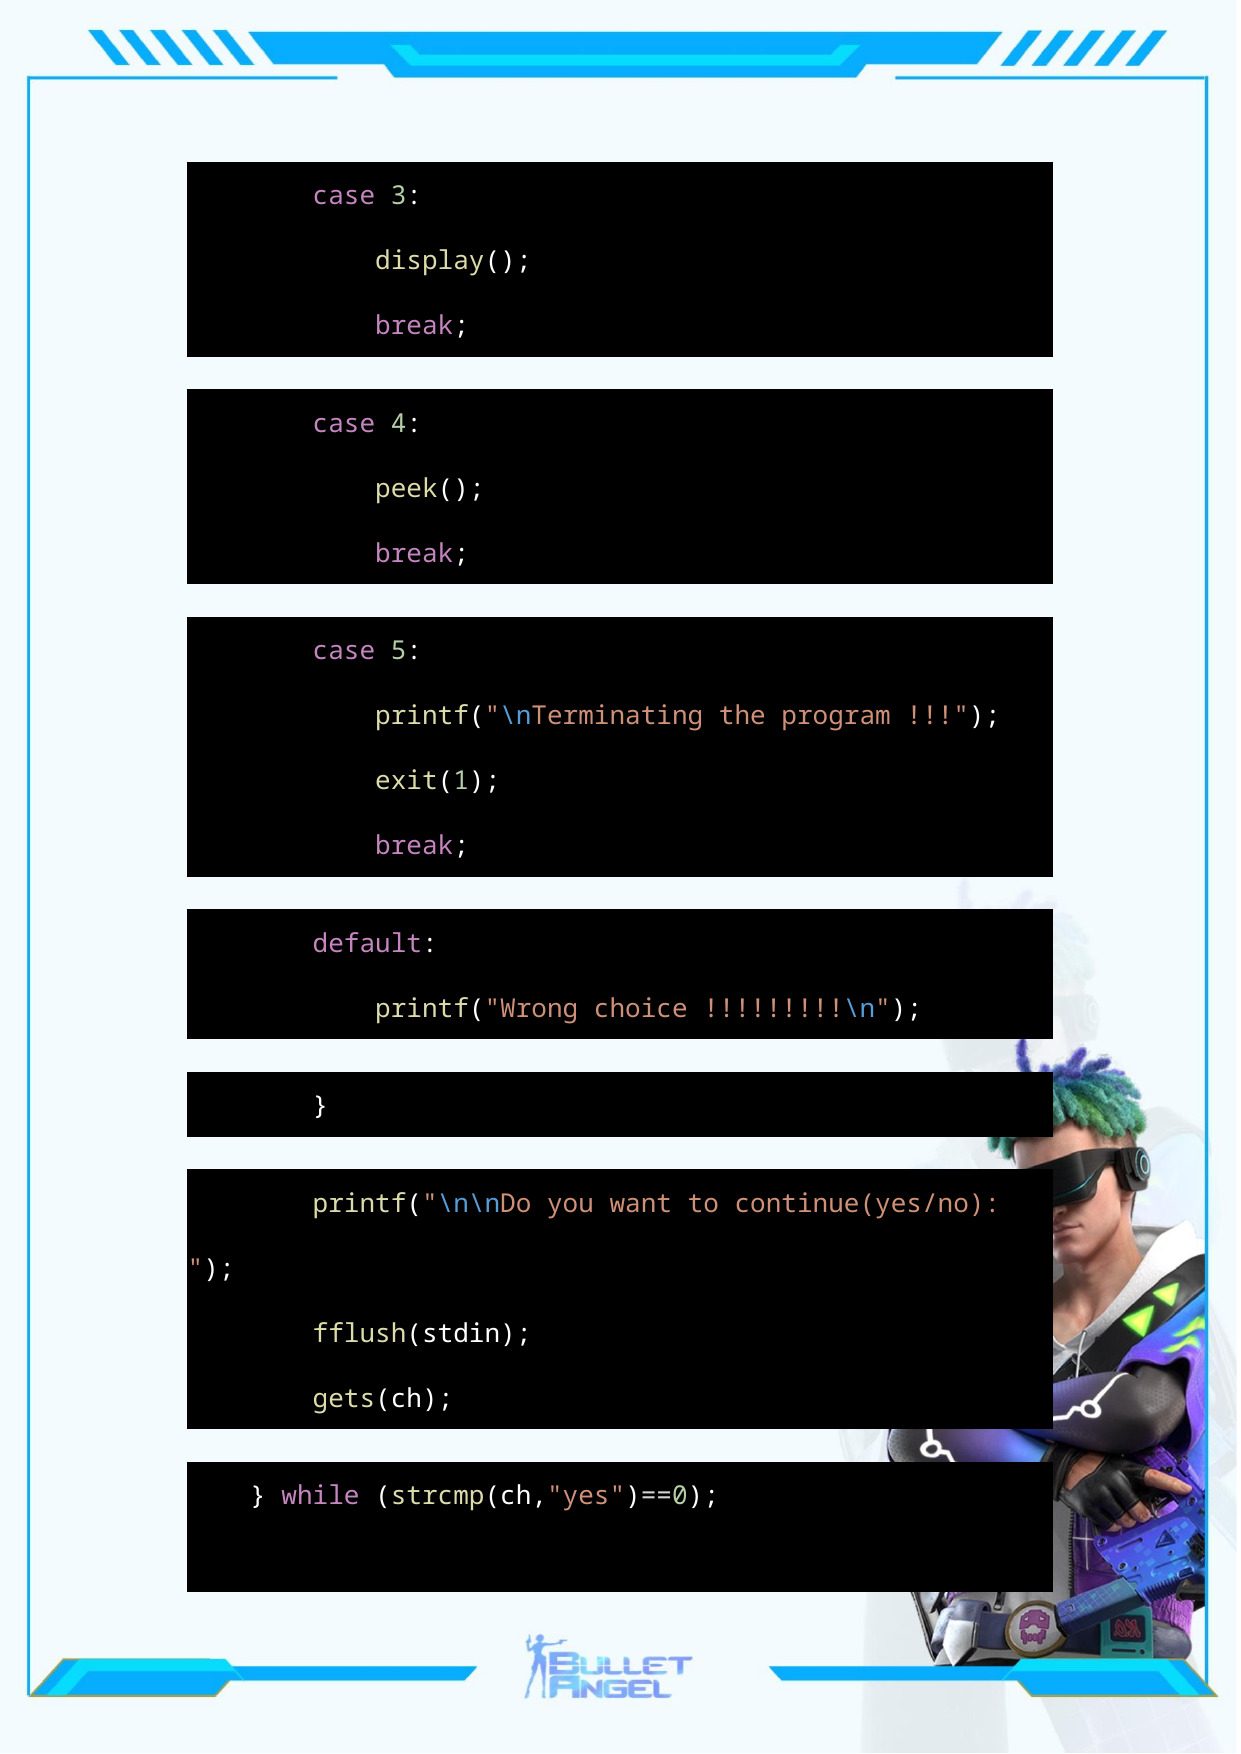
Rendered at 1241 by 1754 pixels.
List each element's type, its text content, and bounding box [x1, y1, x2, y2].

text } while (strcmp(ch,"yes")==0); [187, 1462, 1053, 1527]
text } [187, 1072, 1053, 1137]
text fflush(stdin); [187, 1299, 1053, 1364]
text default: [187, 909, 1053, 974]
text break; [187, 812, 1053, 877]
text peek(); [187, 454, 1053, 519]
text printf("\n\nDo you want to continue(yes/no): "); [187, 1169, 1053, 1299]
text display(); [187, 227, 1053, 292]
picture [0, 0, 1237, 1753]
text break; [187, 292, 1053, 357]
text printf("Wrong choice !!!!!!!!!\n"); [187, 974, 1053, 1039]
text gets(ch); [187, 1364, 1053, 1429]
text case 4: [187, 389, 1053, 454]
text exit(1); [187, 747, 1053, 812]
text break; [187, 519, 1053, 584]
text printf("\nTerminating the program !!!"); [187, 682, 1053, 747]
text case 5: [187, 617, 1053, 682]
text case 3: [187, 162, 1053, 227]
